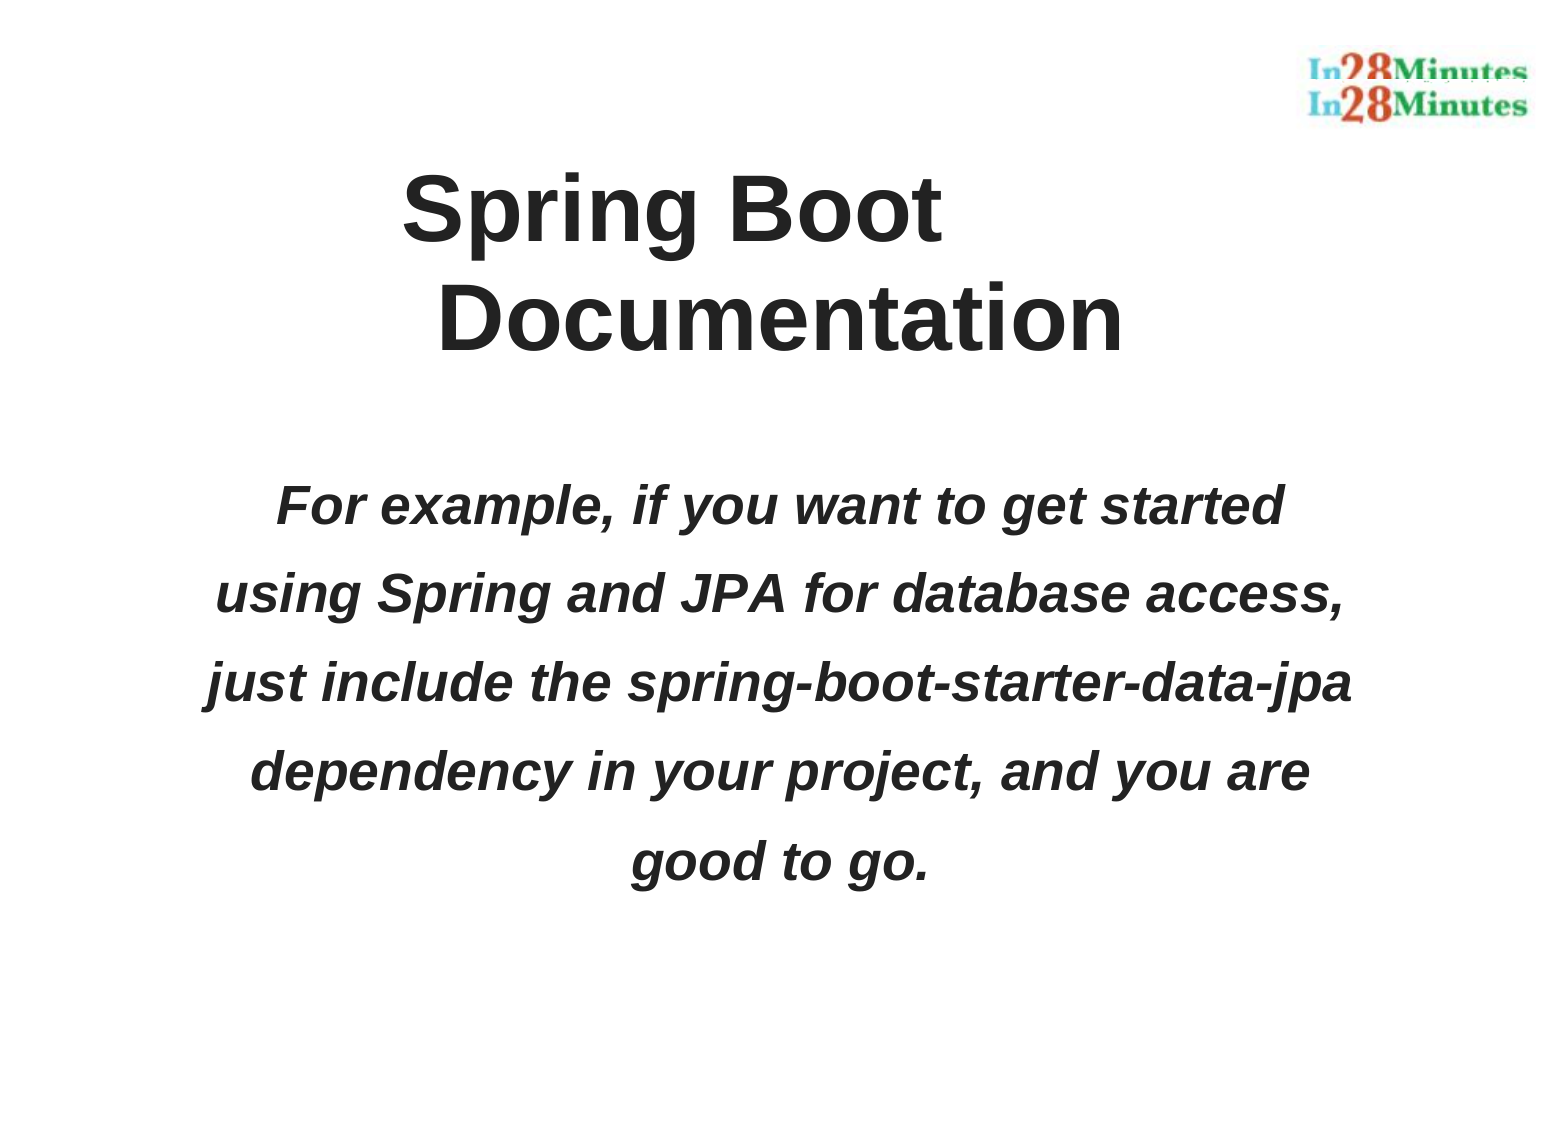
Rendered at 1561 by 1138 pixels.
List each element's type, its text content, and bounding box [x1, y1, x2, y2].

picture [1272, 45, 1536, 212]
text using Spring and JPA for database access, just include the spring-boot-starter-data-jpa dependency in your project, and you are good to go. [192, 560, 1371, 892]
text Spring Boot Documentation [73, 152, 1489, 370]
text For example, if you want to get started [73, 473, 1489, 536]
